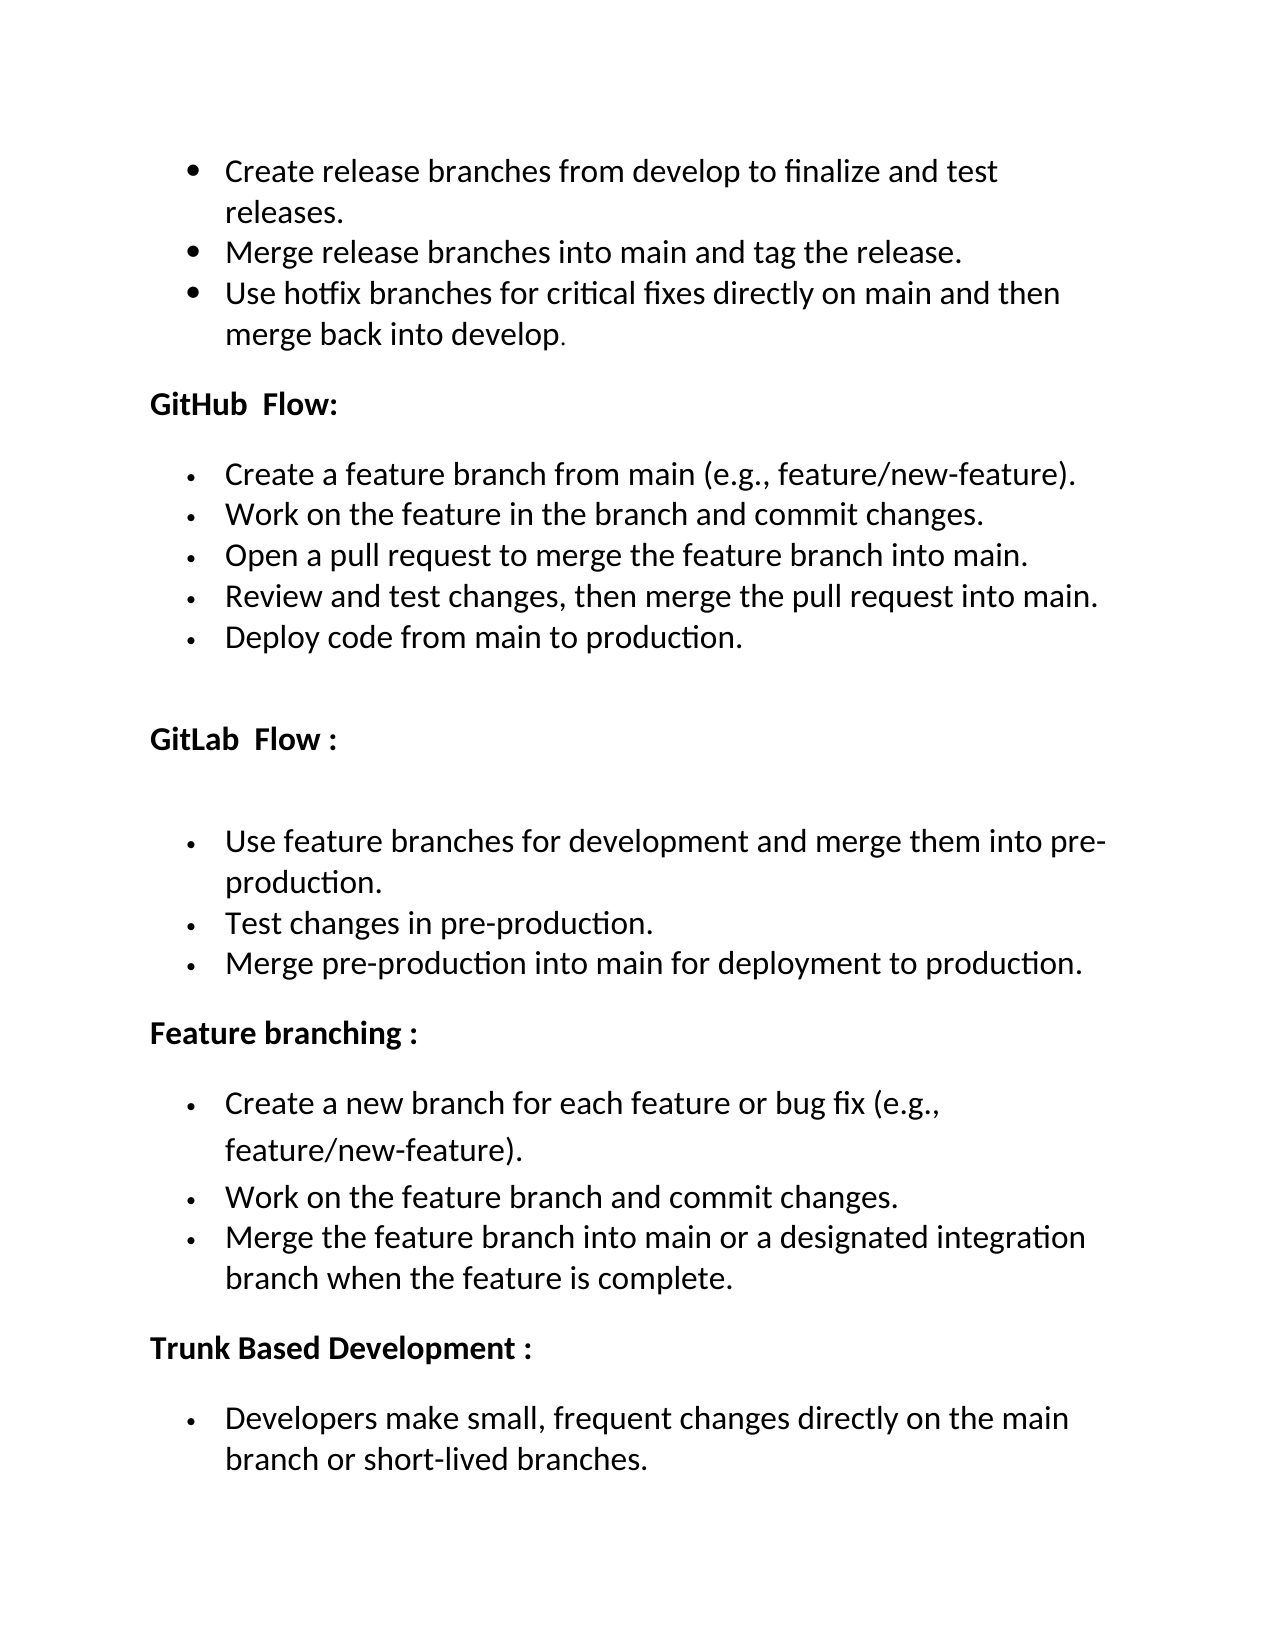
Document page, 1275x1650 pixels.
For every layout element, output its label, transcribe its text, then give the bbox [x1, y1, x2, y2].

text GitLab Flow : [150, 718, 1125, 759]
text GitHub Flow: [150, 383, 1125, 423]
list Work on the feature in the branch and commit changes. [187, 493, 1125, 534]
list Merge pre-production into main for deployment to production. [187, 942, 1125, 983]
list Developers make small, frequent changes directly on the main branch or short-lived branches. [187, 1397, 1125, 1478]
list Open a pull request to merge the feature branch into main. [187, 534, 1125, 575]
list Create release branches from develop to finalize and test releases. [187, 150, 1125, 231]
list Use hotfix branches for critical fixes directly on main and then merge back into develop. [187, 272, 1125, 354]
list Create a feature branch from main (e.g., feature/new-feature). [187, 453, 1125, 493]
list Deploy code from main to production. [187, 616, 1125, 656]
list Test changes in pre-production. [187, 902, 1125, 942]
text Trunk Based Development : [150, 1327, 1125, 1368]
list Merge the feature branch into main or a designated integration branch when the feature is complete. [187, 1216, 1125, 1298]
text Feature branching : [150, 1012, 1125, 1053]
list Merge release branches into main and tag the release. [187, 231, 1125, 272]
list Review and test changes, then merge the pull request into main. [187, 575, 1125, 616]
list Create a new branch for each feature or bug fix (e.g., feature/new-feature). [187, 1082, 1125, 1170]
list Use feature branches for development and merge them into pre-production. [187, 820, 1125, 902]
list Work on the feature branch and commit changes. [187, 1176, 1125, 1216]
